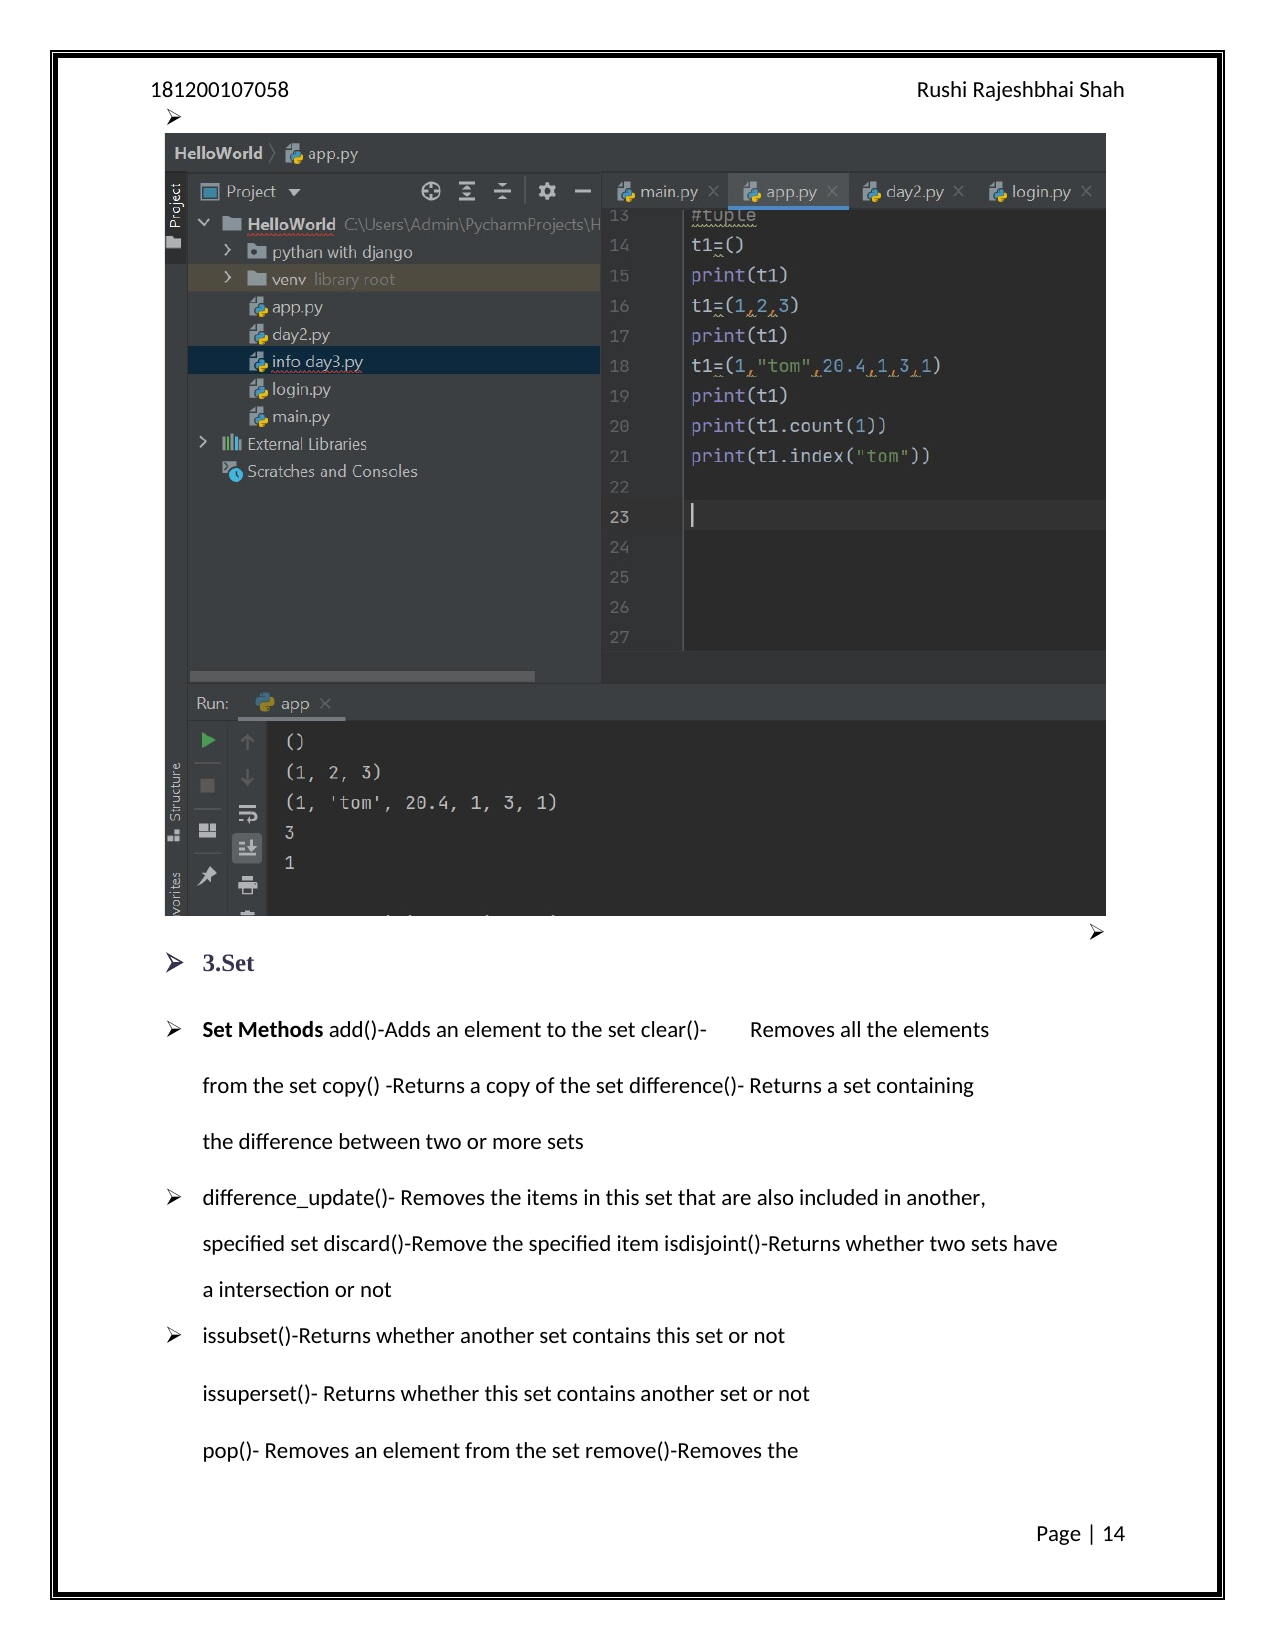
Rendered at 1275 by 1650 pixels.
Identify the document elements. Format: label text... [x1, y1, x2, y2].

list Set Methods add()-Adds an element to the set clear()- Removes all the elements from the set copy() -Returns a copy of the set difference()- Returns a set containing the difference between two or more sets [165, 1015, 1006, 1155]
picture [164, 133, 1106, 916]
list difference_update()- Removes the items in this set that are also included in another, specified set discard()-Remove the specified item isdisjoint()-Returns whether two sets have a intersection or not [165, 1183, 1059, 1303]
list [165, 1322, 864, 1464]
list 3.Set [165, 948, 1125, 977]
